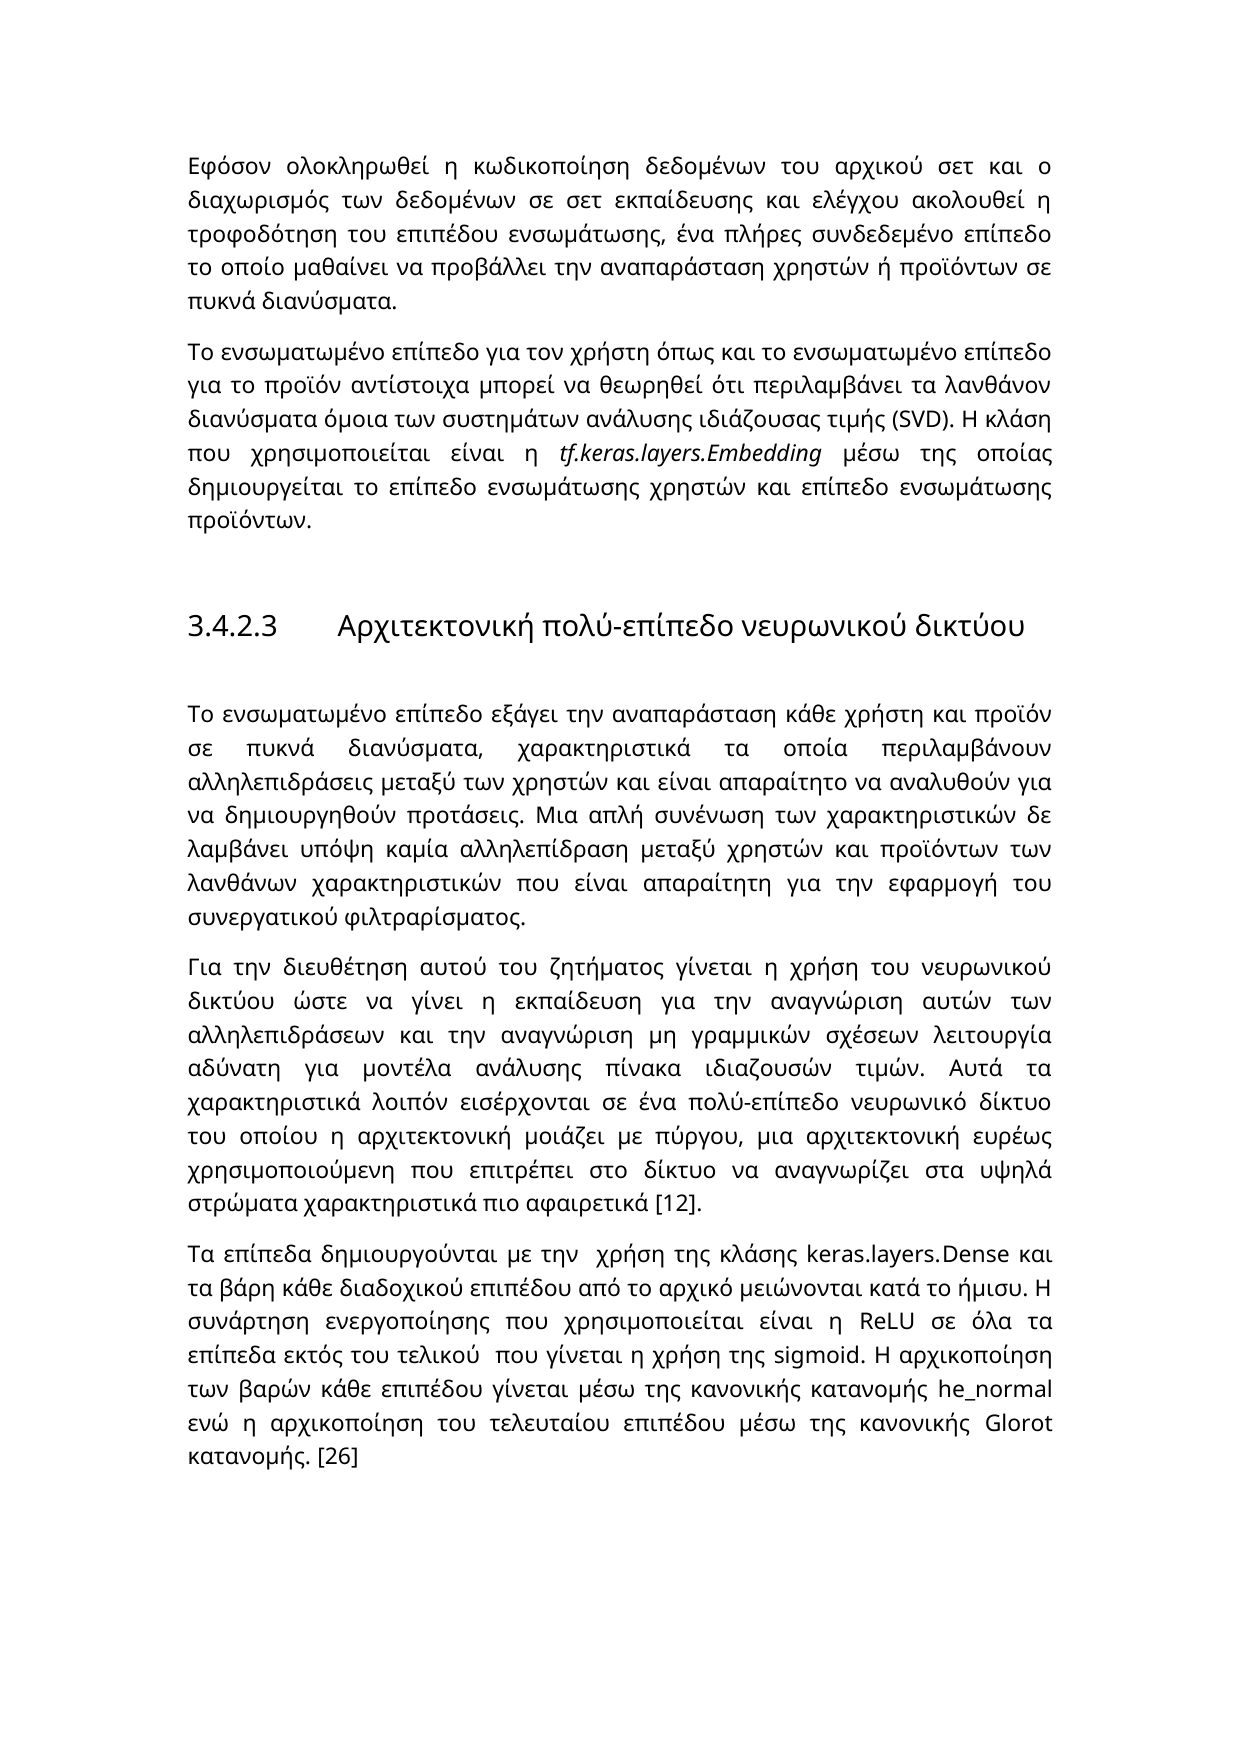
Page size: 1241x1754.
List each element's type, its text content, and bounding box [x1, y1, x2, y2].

subtitle Αρχιτεκτονική πολύ-επίπεδο νευρωνικού δικτύου [187, 605, 1053, 645]
text Το ενσωματωμένο επίπεδο για τον χρήστη όπως και το ενσωματωμένο επίπεδο για το προϊόν αντίστοιχα μπορεί να θεωρηθεί ότι περιλαμβάνει τα λανθάνον διανύσματα όμοια των συστημάτων ανάλυσης ιδιάζουσας τιμής (SVD). Η κλάση που χρησιμοποιείται είναι η tf.keras.layers.Embedding μέσω της οποίας δημιουργείται το επίπεδο ενσωμάτωσης χρηστών και επίπεδο ενσωμάτωσης προϊόντων. [187, 335, 1053, 535]
text Για την διευθέτηση αυτού του ζητήματος γίνεται η χρήση του νευρωνικού δικτύου ώστε να γίνει η εκπαίδευση για την αναγνώριση αυτών των αλληλεπιδράσεων και την αναγνώριση μη γραμμικών σχέσεων λειτουργία αδύνατη για μοντέλα ανάλυσης πίνακα ιδιαζουσών τιμών. Αυτά τα χαρακτηριστικά λοιπόν εισέρχονται σε ένα πολύ-επίπεδο νευρωνικό δίκτυο του οποίου η αρχιτεκτονική μοιάζει με πύργου, μια αρχιτεκτονική ευρέως χρησιμοποιούμενη που επιτρέπει στο δίκτυο να αναγνωρίζει στα υψηλά στρώματα χαρακτηριστικά πιο αφαιρετικά . [187, 951, 1053, 1219]
text Εφόσον ολοκληρωθεί η κωδικοποίηση δεδομένων του αρχικού σετ και ο διαχωρισμός των δεδομένων σε σετ εκπαίδευσης και ελέγχου ακολουθεί η τροφοδότηση του επιπέδου ενσωμάτωσης, ένα πλήρες συνδεδεμένο επίπεδο το οποίο μαθαίνει να προβάλλει την αναπαράσταση χρηστών ή προϊόντων σε πυκνά διανύσματα. [187, 150, 1053, 316]
text Τα επίπεδα δημιουργούνται με την χρήση της κλάσης keras.layers.Dense και τα βάρη κάθε διαδοχικού επιπέδου από το αρχικό μειώνονται κατά το ήμισυ. Η συνάρτηση ενεργοποίησης που χρησιμοποιείται είναι η ReLU σε όλα τα επίπεδα εκτός του τελικού που γίνεται η χρήση της sigmoid. Η αρχικοποίηση των βαρών κάθε επιπέδου γίνεται μέσω της κανονικής κατανομής he_normal ενώ η αρχικοποίηση του τελευταίου επιπέδου μέσω της κανονικής Glorot κατανομής. [187, 1238, 1053, 1472]
text To ενσωματωμένο επίπεδο εξάγει την αναπαράσταση κάθε χρήστη και προϊόν σε πυκνά διανύσματα, χαρακτηριστικά τα οποία περιλαμβάνουν αλληλεπιδράσεις μεταξύ των χρηστών και είναι απαραίτητο να αναλυθούν για να δημιουργηθούν προτάσεις. Μια απλή συνένωση των χαρακτηριστικών δε λαμβάνει υπόψη καμία αλληλεπίδραση μεταξύ χρηστών και προϊόντων των λανθάνων χαρακτηριστικών που είναι απαραίτητη για την εφαρμογή του συνεργατικού φιλτραρίσματος. [187, 698, 1053, 932]
